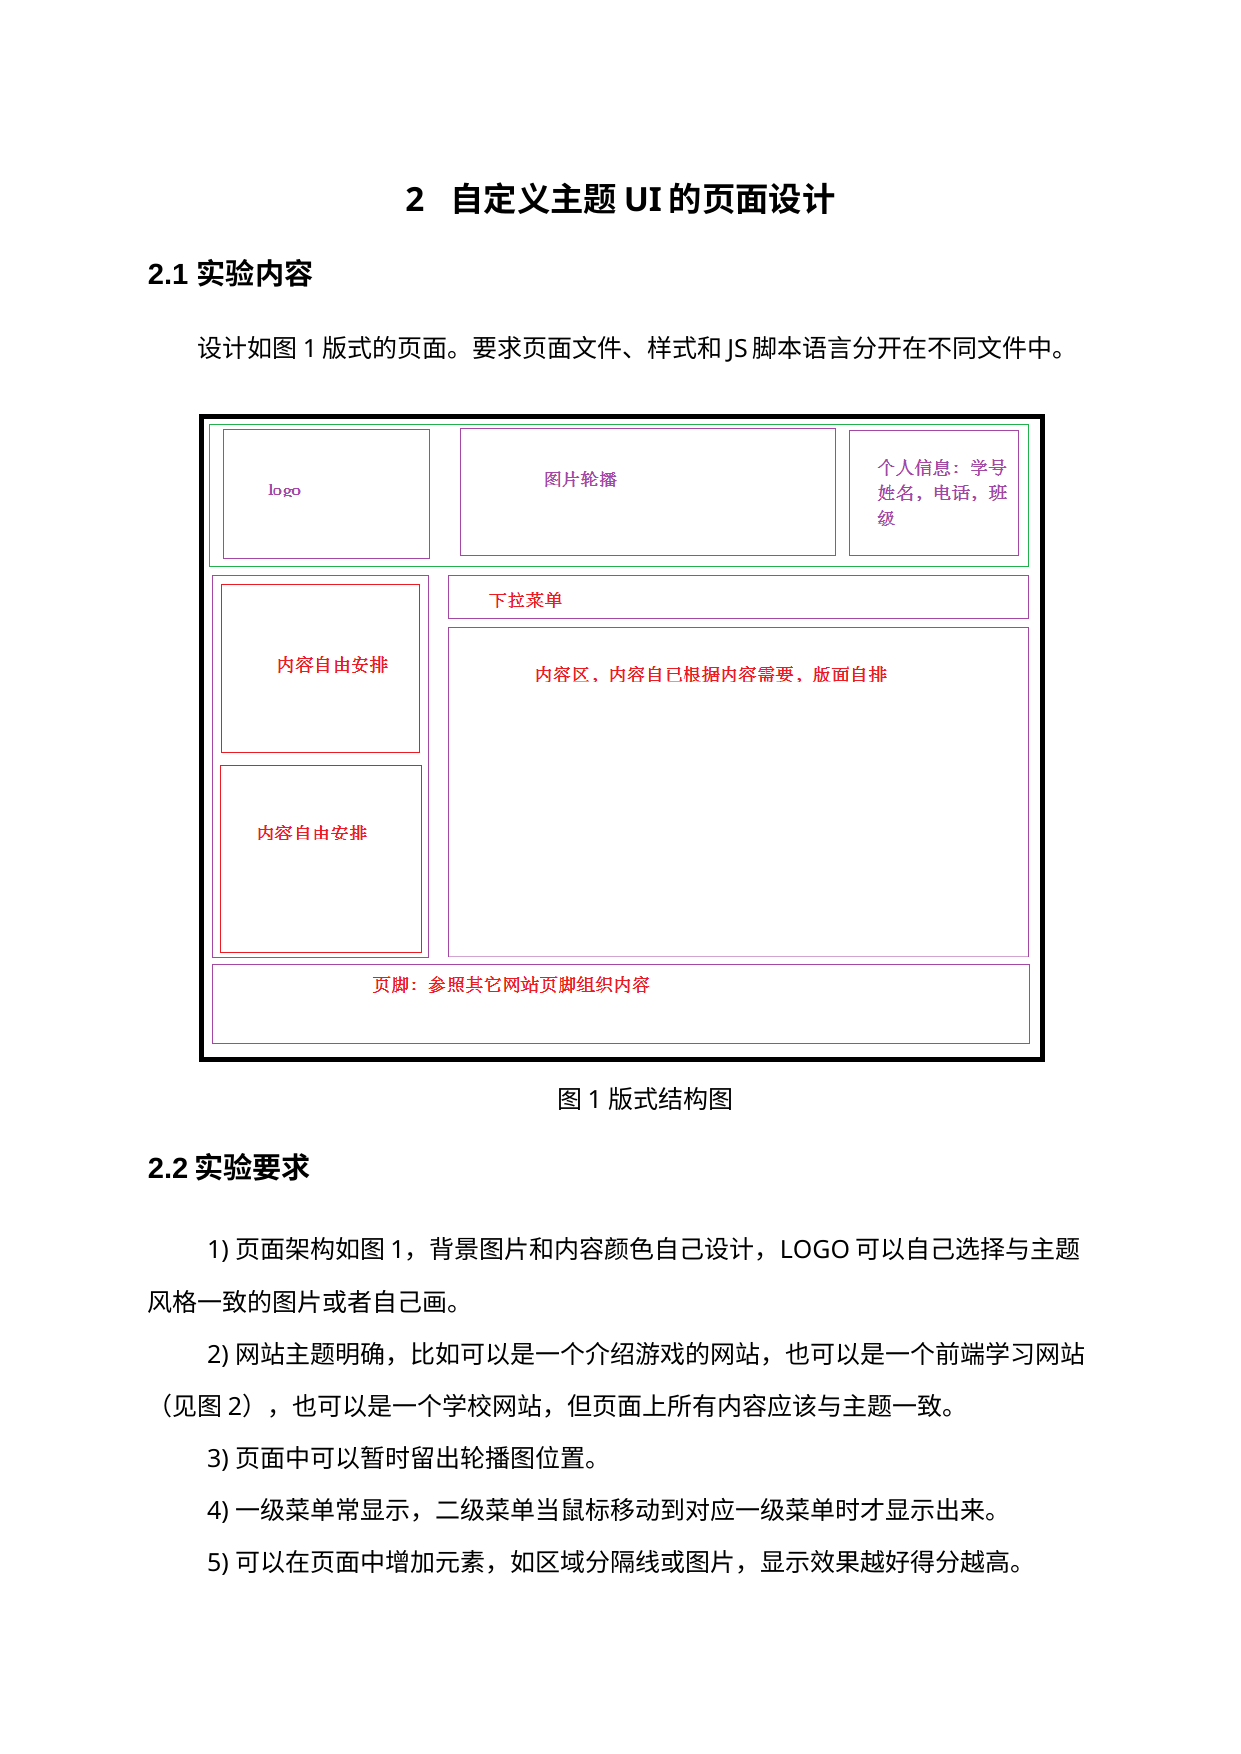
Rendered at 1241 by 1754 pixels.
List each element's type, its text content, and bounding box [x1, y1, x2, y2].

list 页面中可以暂时留出轮播图位置。 [148, 1426, 1092, 1478]
text 2 自定义主题UI的页面设计 [148, 173, 1092, 221]
list 一级菜单常显示，二级菜单当鼠标移动到对应一级菜单时才显示出来。 [148, 1478, 1092, 1530]
text 2.1 实验内容 [148, 250, 1092, 293]
text 设计如图1版式的页面。要求页面文件、样式和JS脚本语言分开在不同文件中。 [148, 323, 1092, 364]
list 网站主题明确，比如可以是一个介绍游戏的网站，也可以是一个前端学习网站（见图2），也可以是一个学校网站，但页面上所有内容应该与主题一致。 [148, 1321, 1092, 1426]
text 图1 版式结构图 [148, 1074, 1092, 1116]
list 可以在页面中增加元素，如区域分隔线或图片，显示效果越好得分越高。 [148, 1530, 1092, 1582]
text 2.2实验要求 [148, 1145, 1092, 1187]
picture [191, 406, 1054, 1074]
list 页面架构如图1，背景图片和内容颜色自己设计，LOGO可以自己选择与主题风格一致的图片或者自己画。 [148, 1217, 1092, 1321]
